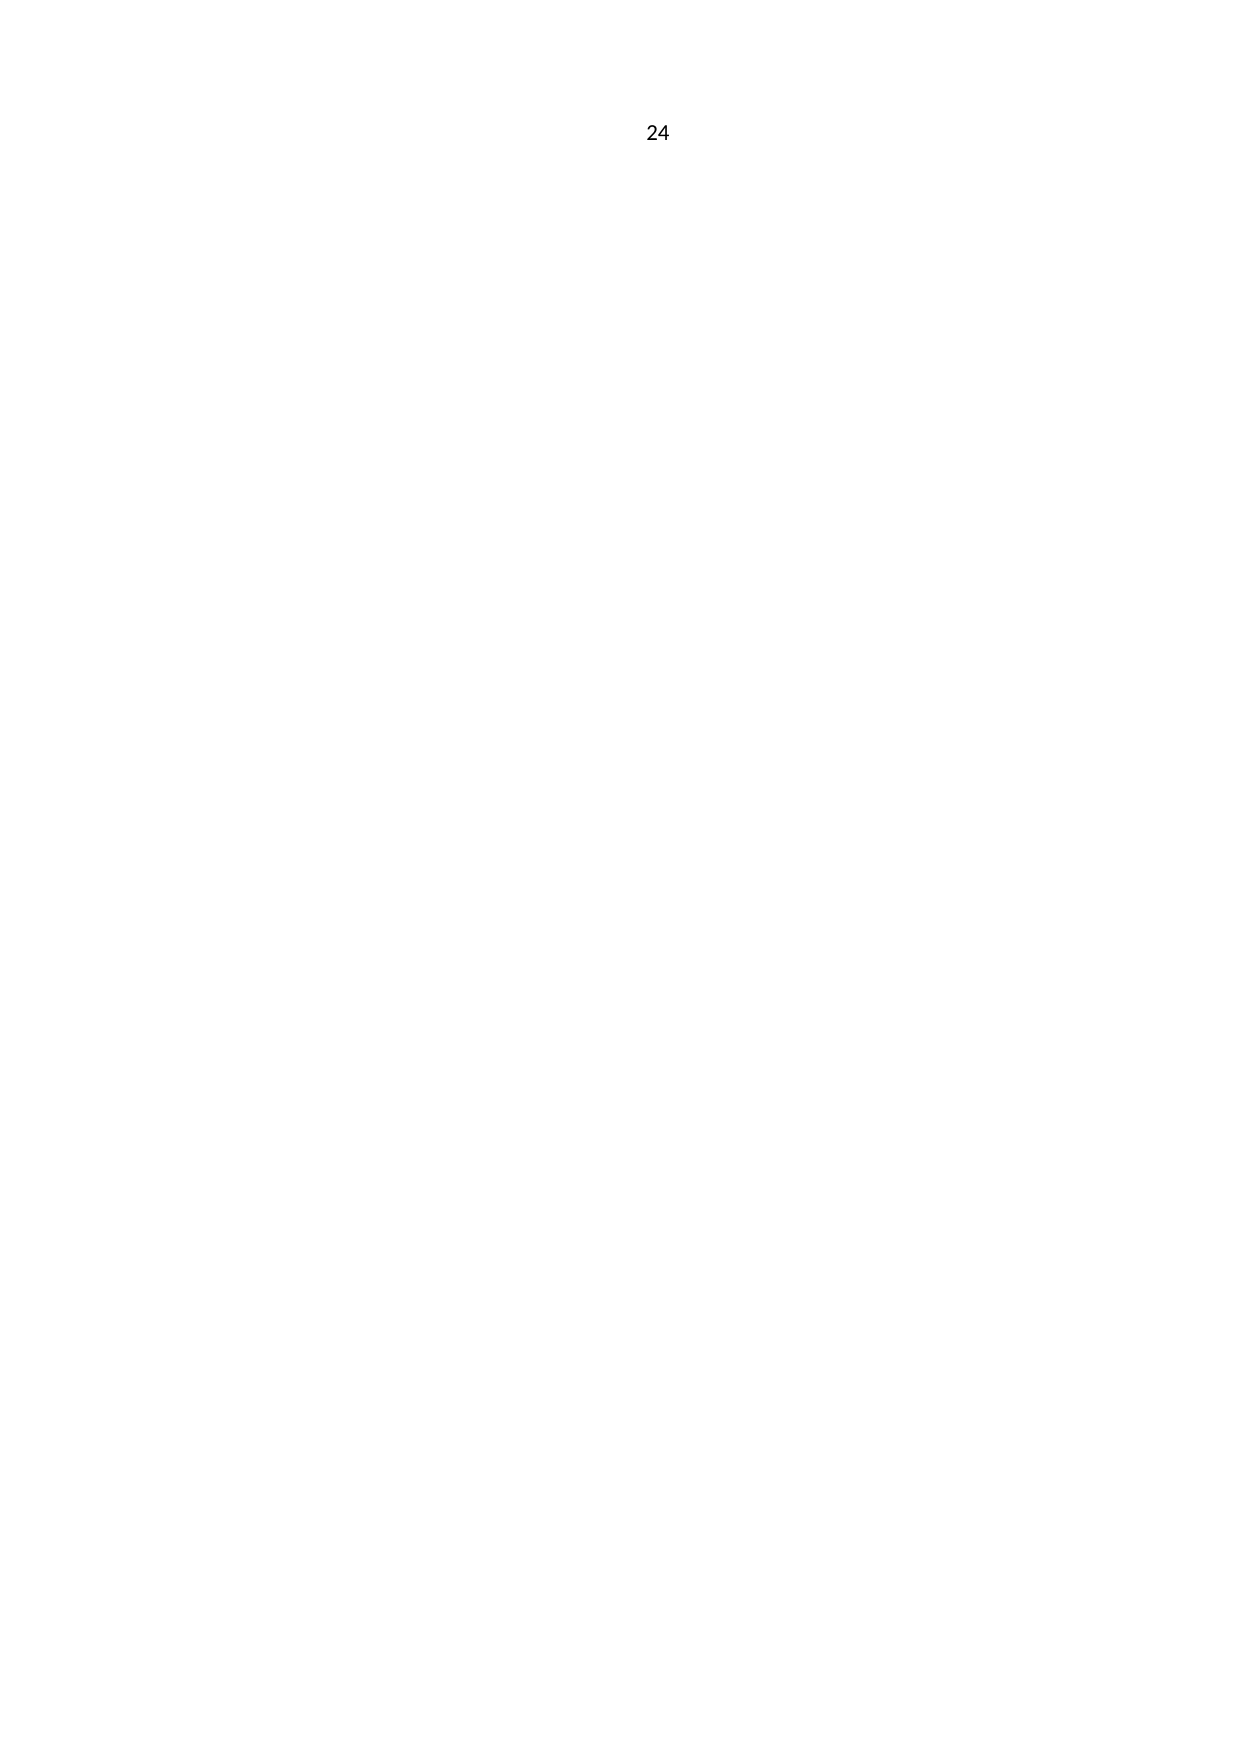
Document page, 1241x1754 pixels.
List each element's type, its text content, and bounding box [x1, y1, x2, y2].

text 24 [646, 118, 1154, 146]
